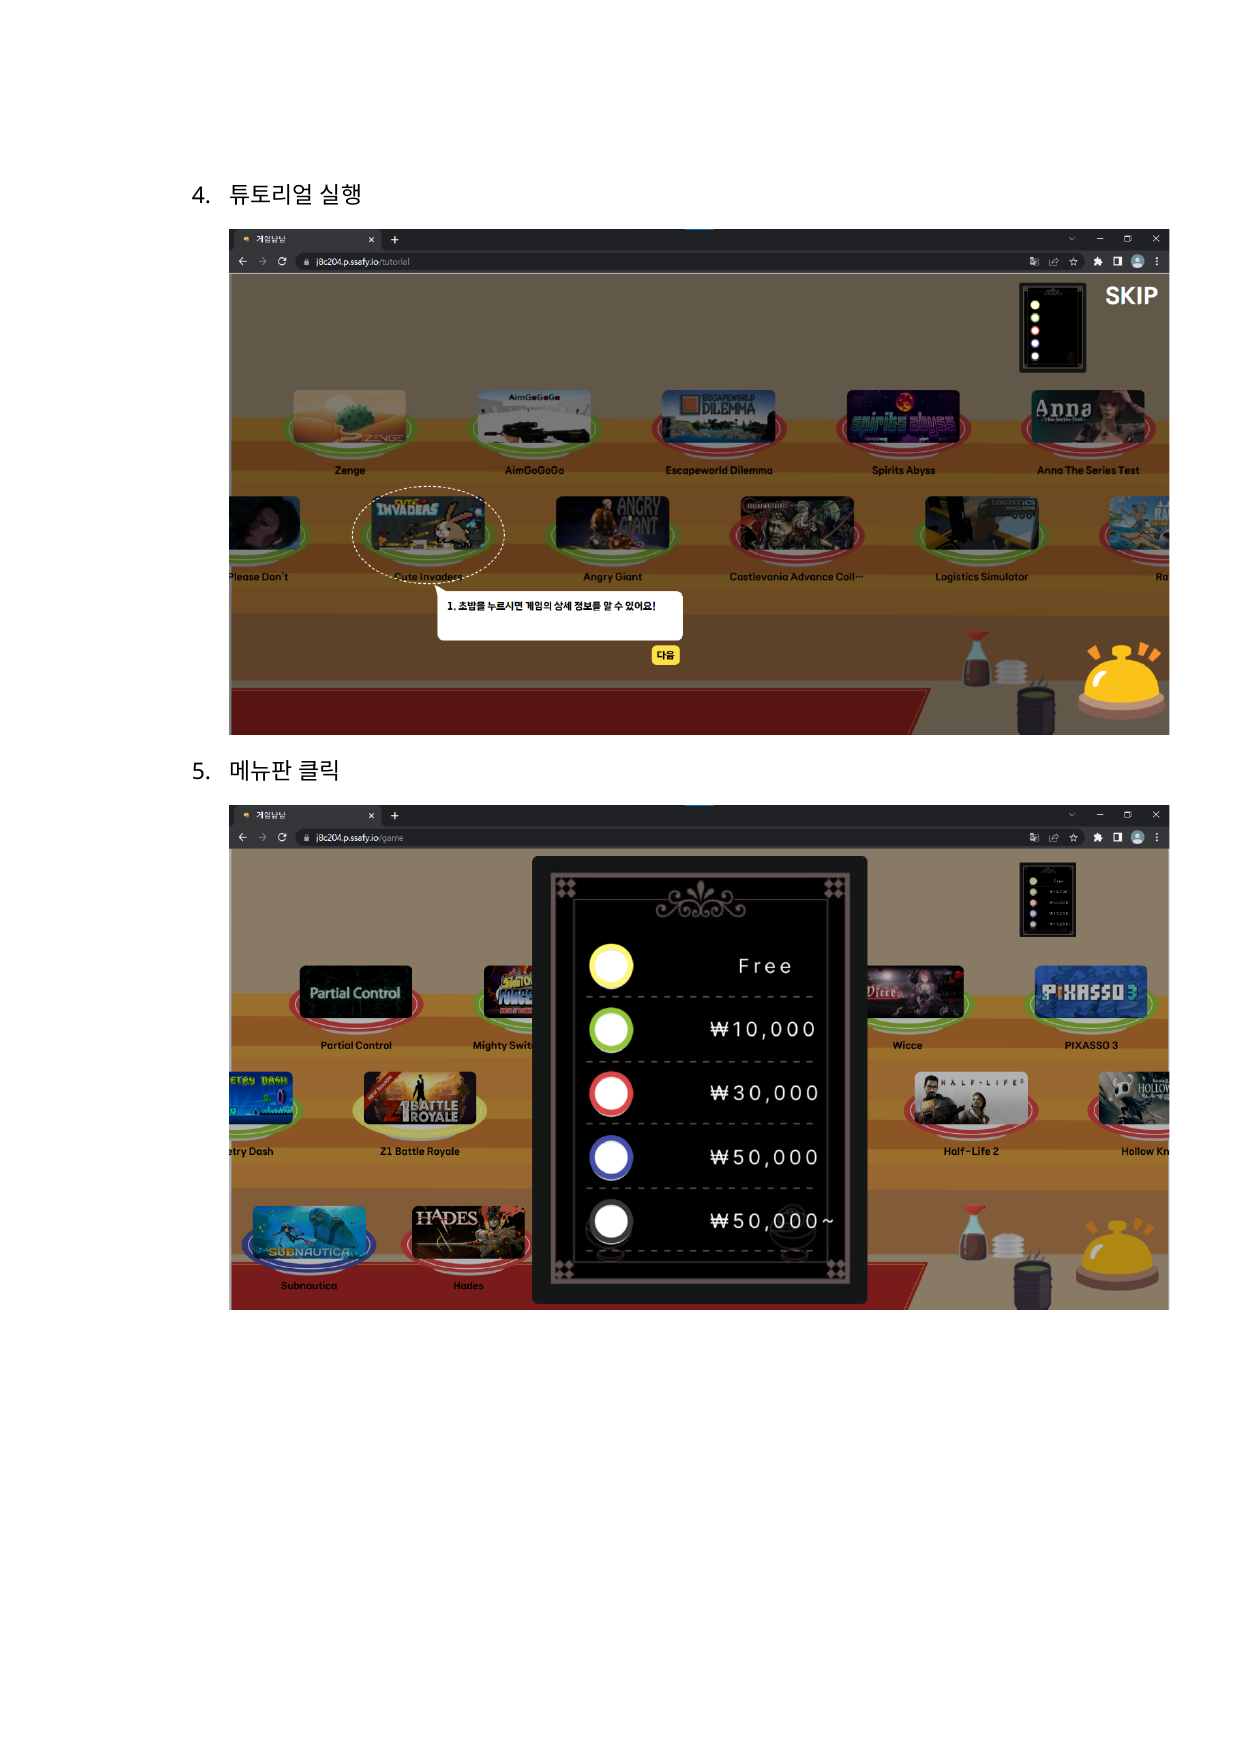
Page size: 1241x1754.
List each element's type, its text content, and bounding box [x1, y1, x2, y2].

picture [229, 229, 1170, 735]
list 튜토리얼 실행 [192, 177, 1090, 211]
picture [229, 805, 1170, 1310]
list 메뉴판 클릭 [192, 753, 1090, 786]
